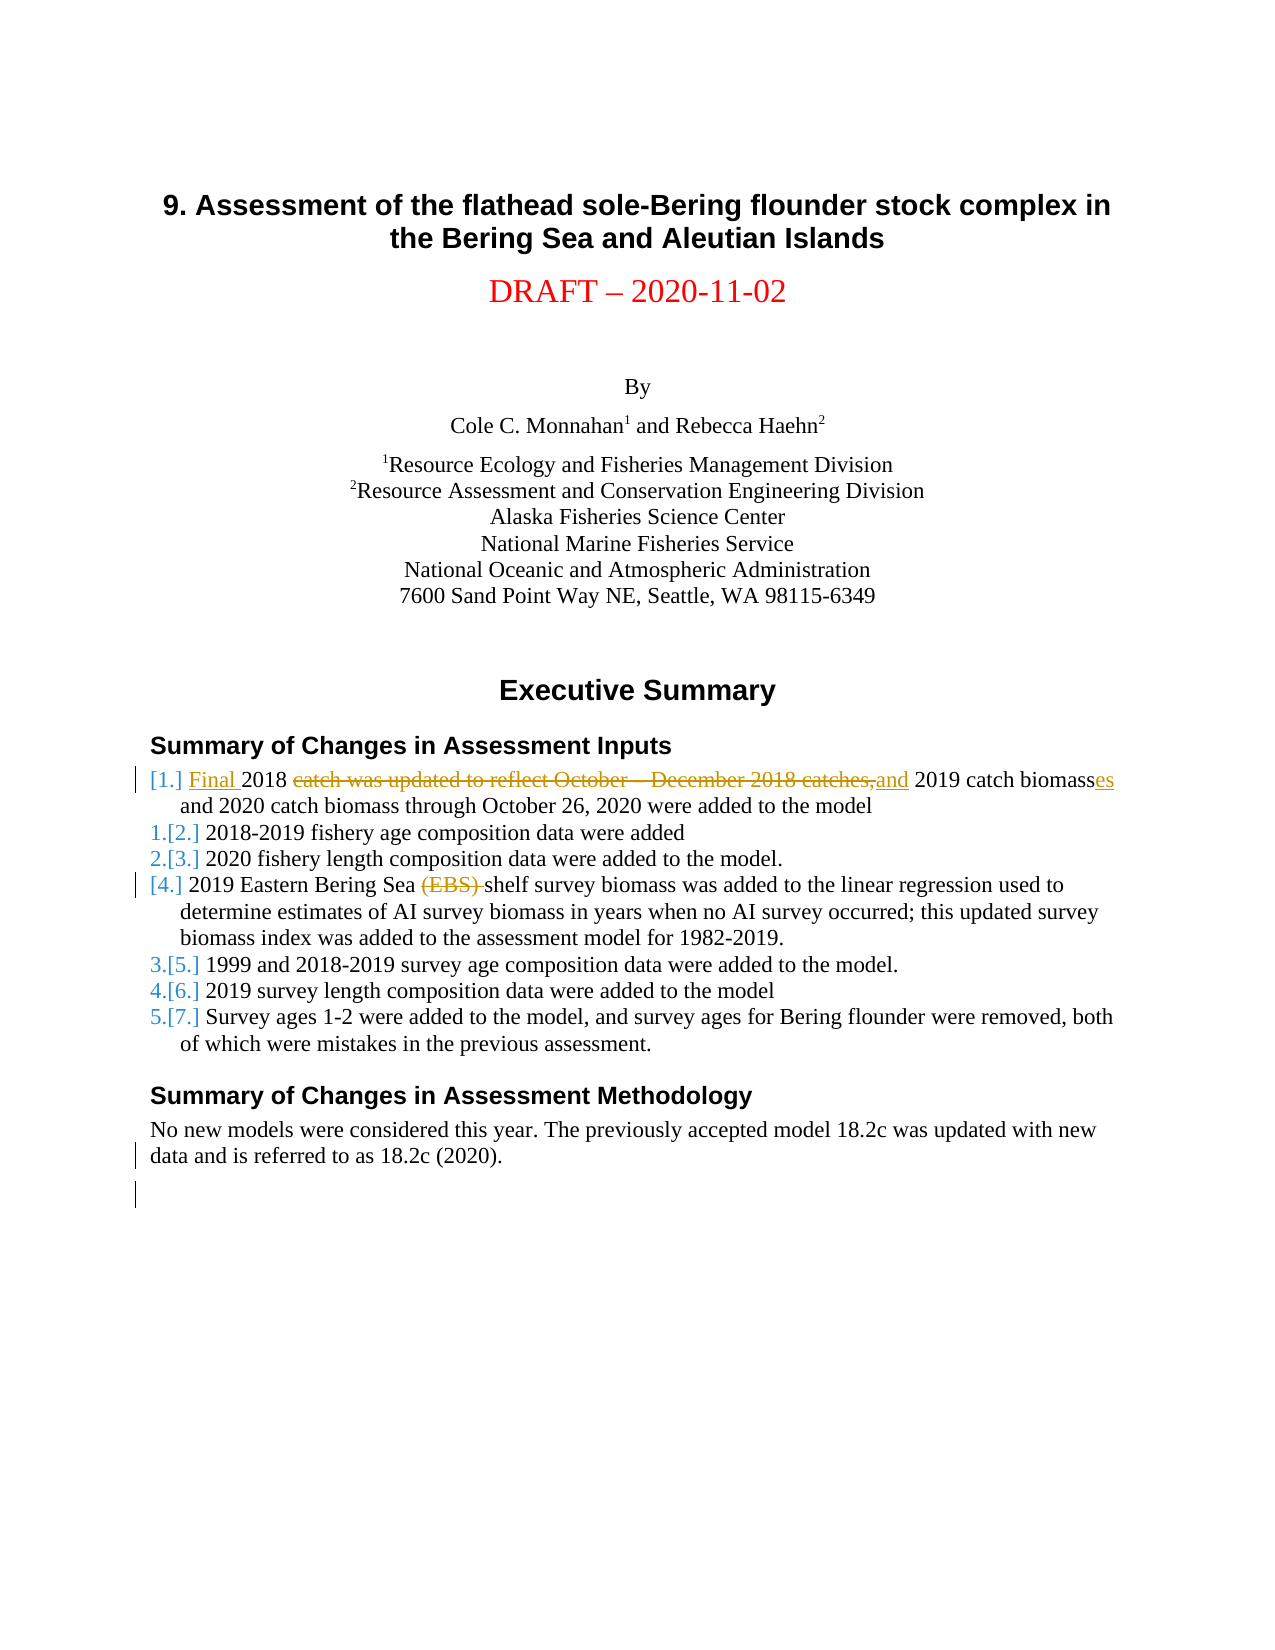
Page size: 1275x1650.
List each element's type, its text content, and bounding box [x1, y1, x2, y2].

subtitle 9. Assessment of the flathead sole-Bering flounder stock complex in the Bering Sea and Aleutian Islands [150, 187, 1125, 254]
list 2018-2019 fishery age composition data were added [150, 819, 1125, 845]
list 2018 2019 catch biomass and 2020 catch biomass through October 26, 2020 were added to the model [150, 766, 1125, 819]
subtitle Summary of Changes in Assessment Inputs [150, 731, 1125, 760]
list 2019 survey length composition data were added to the model [150, 977, 1125, 1003]
text 1Resource Ecology and Fisheries Management Division [150, 451, 1125, 477]
text 2Resource Assessment and Conservation Engineering Division [150, 477, 1125, 503]
subtitle Summary of Changes in Assessment Methodology [150, 1081, 1125, 1110]
list Survey ages 1-2 were added to the model, and survey ages for Bering flounder were removed, both of which were mistakes in the previous assessment. [150, 1003, 1125, 1056]
text No new models were considered this year. The previously accepted model 18.2c was updated with new data and is referred to as 18.2c (2020). [150, 1116, 1125, 1169]
text 7600 Sand Point Way NE, Seattle, WA 98115-6349 [150, 582, 1125, 609]
text National Marine Fisheries Service [150, 530, 1125, 556]
text National Oceanic and Atmospheric Administration [150, 556, 1125, 582]
text Alaska Fisheries Science Center [150, 503, 1125, 530]
list 2020 fishery length composition data were added to the model. [150, 845, 1125, 872]
text DRAFT – 2020-11-02 [150, 271, 1125, 309]
text By [150, 373, 1125, 399]
list 1999 and 2018-2019 survey age composition data were added to the model. [150, 951, 1125, 977]
text Cole C. Monnahan1 and Rebecca Haehn2 [150, 412, 1125, 438]
subtitle Executive Summary [150, 673, 1125, 706]
list 2019 Eastern Bering Sea shelf survey biomass was added to the linear regression used to determine estimates of AI survey biomass in years when no AI survey occurred; this updated survey biomass index was added to the assessment model for 1982-2019. [150, 872, 1125, 951]
